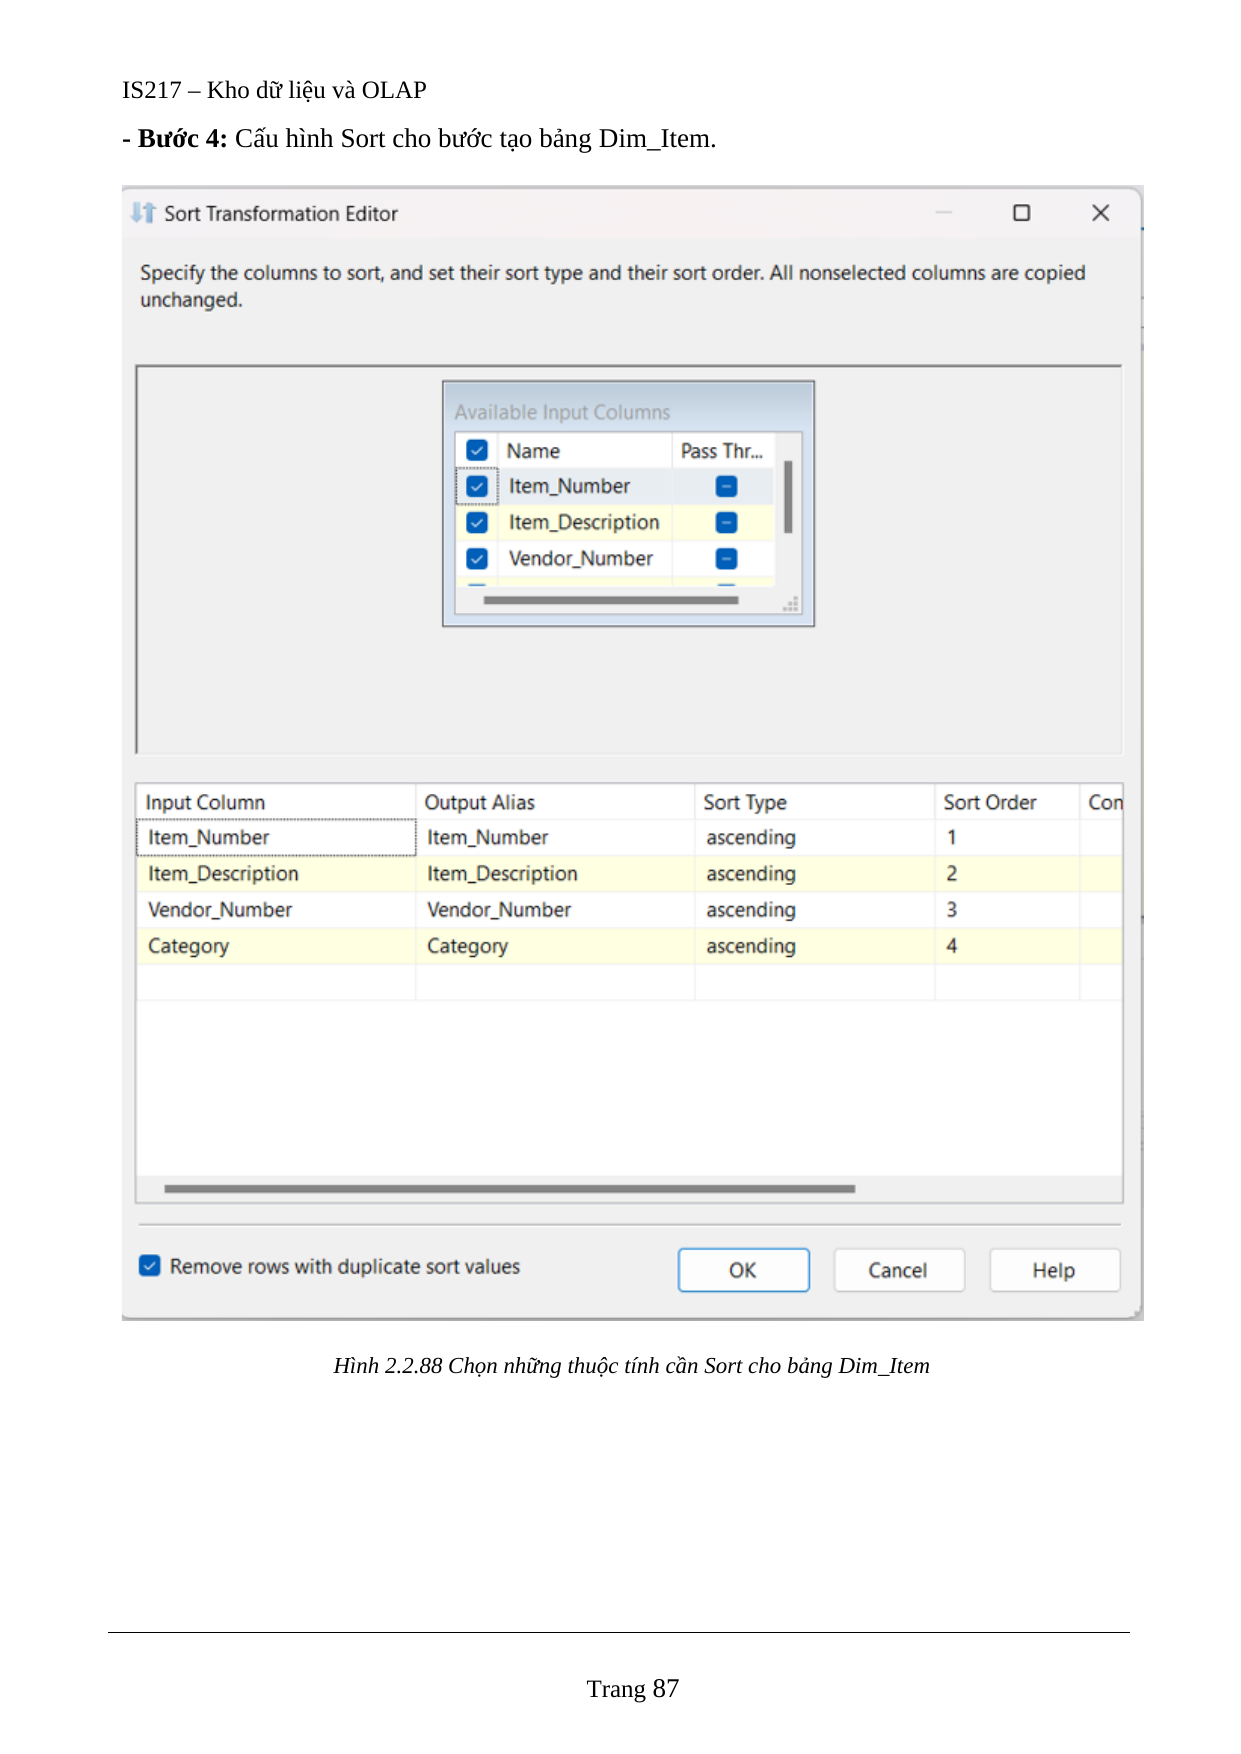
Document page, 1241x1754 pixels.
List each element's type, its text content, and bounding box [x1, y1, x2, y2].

text - Bước 4: Cấu hình Sort cho bước tạo bảng Dim_Item. [122, 122, 1144, 153]
picture [121, 185, 1144, 1321]
